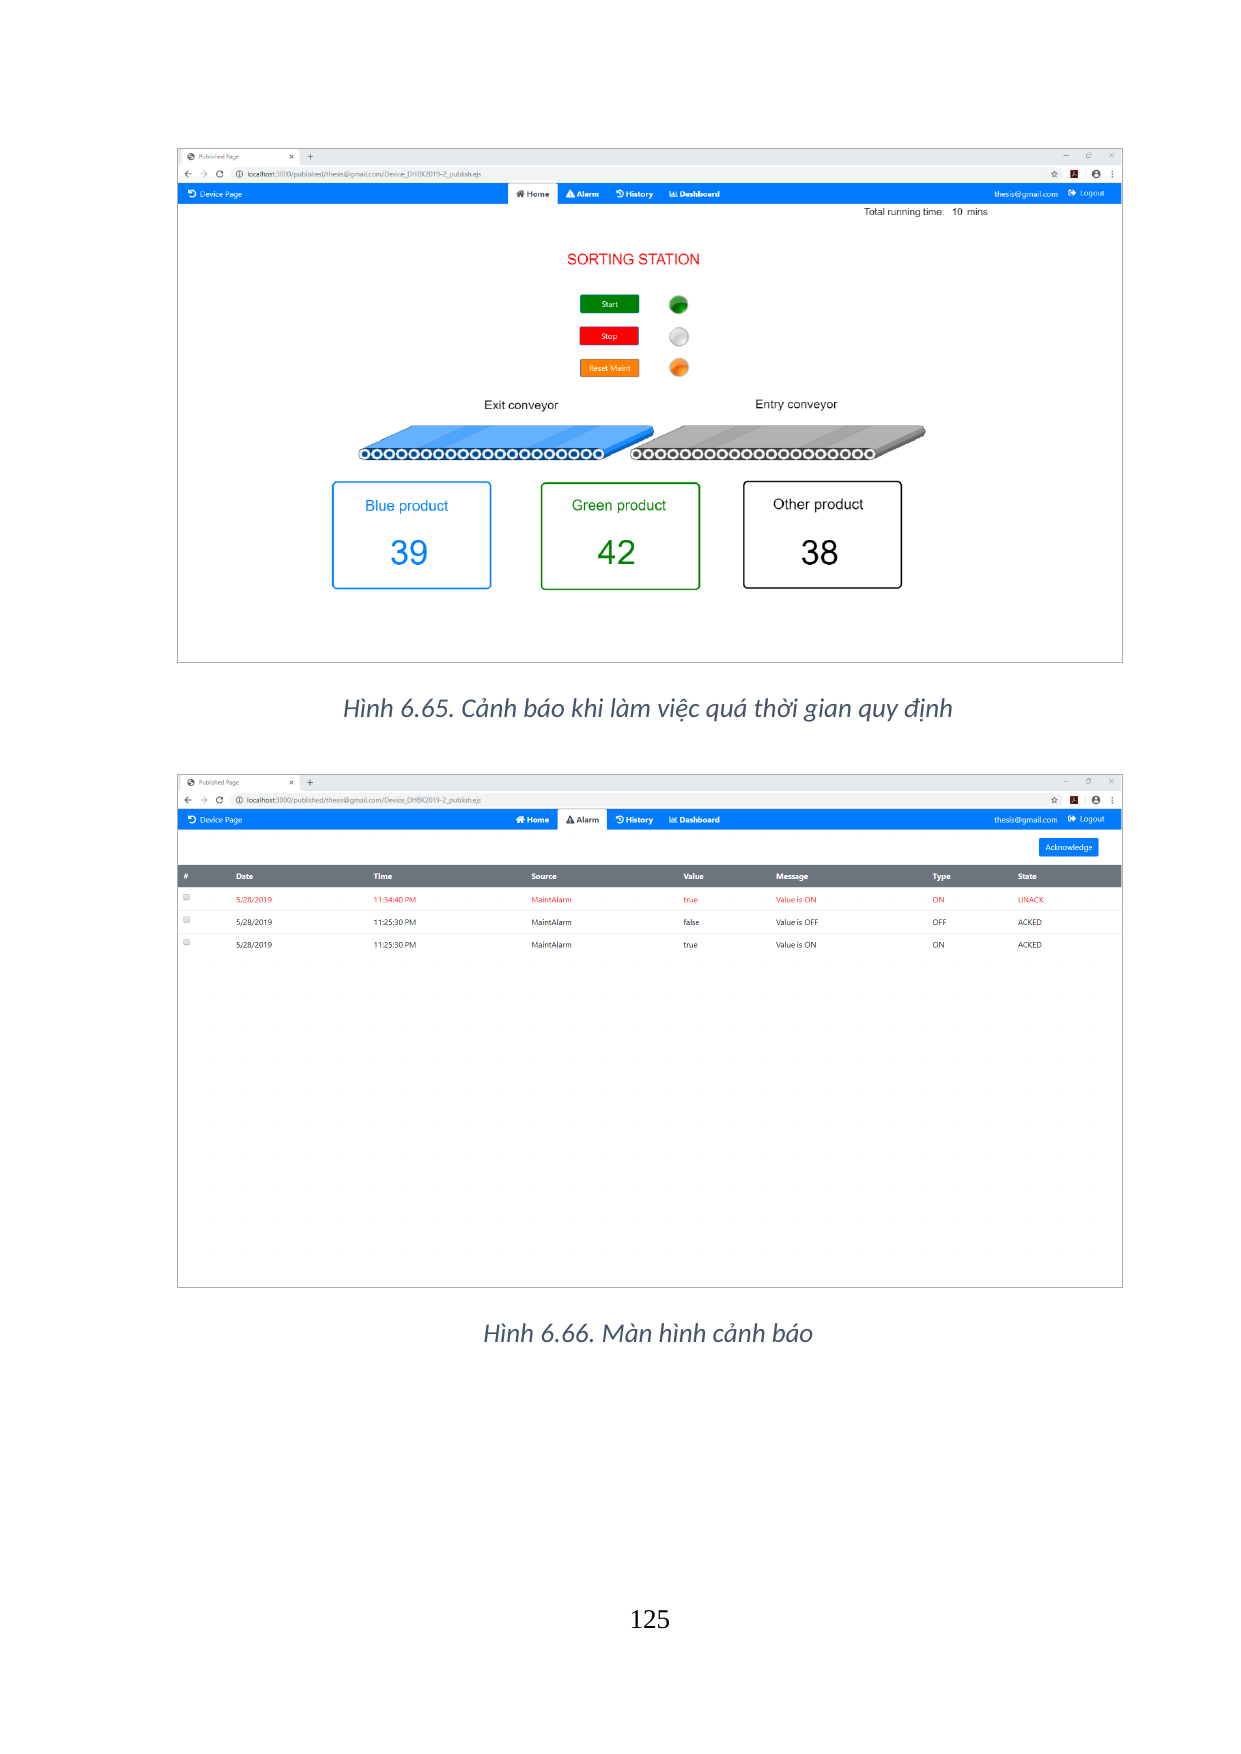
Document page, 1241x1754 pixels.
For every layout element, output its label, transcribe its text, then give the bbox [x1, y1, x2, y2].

picture [178, 149, 1122, 662]
picture [178, 775, 1122, 1287]
